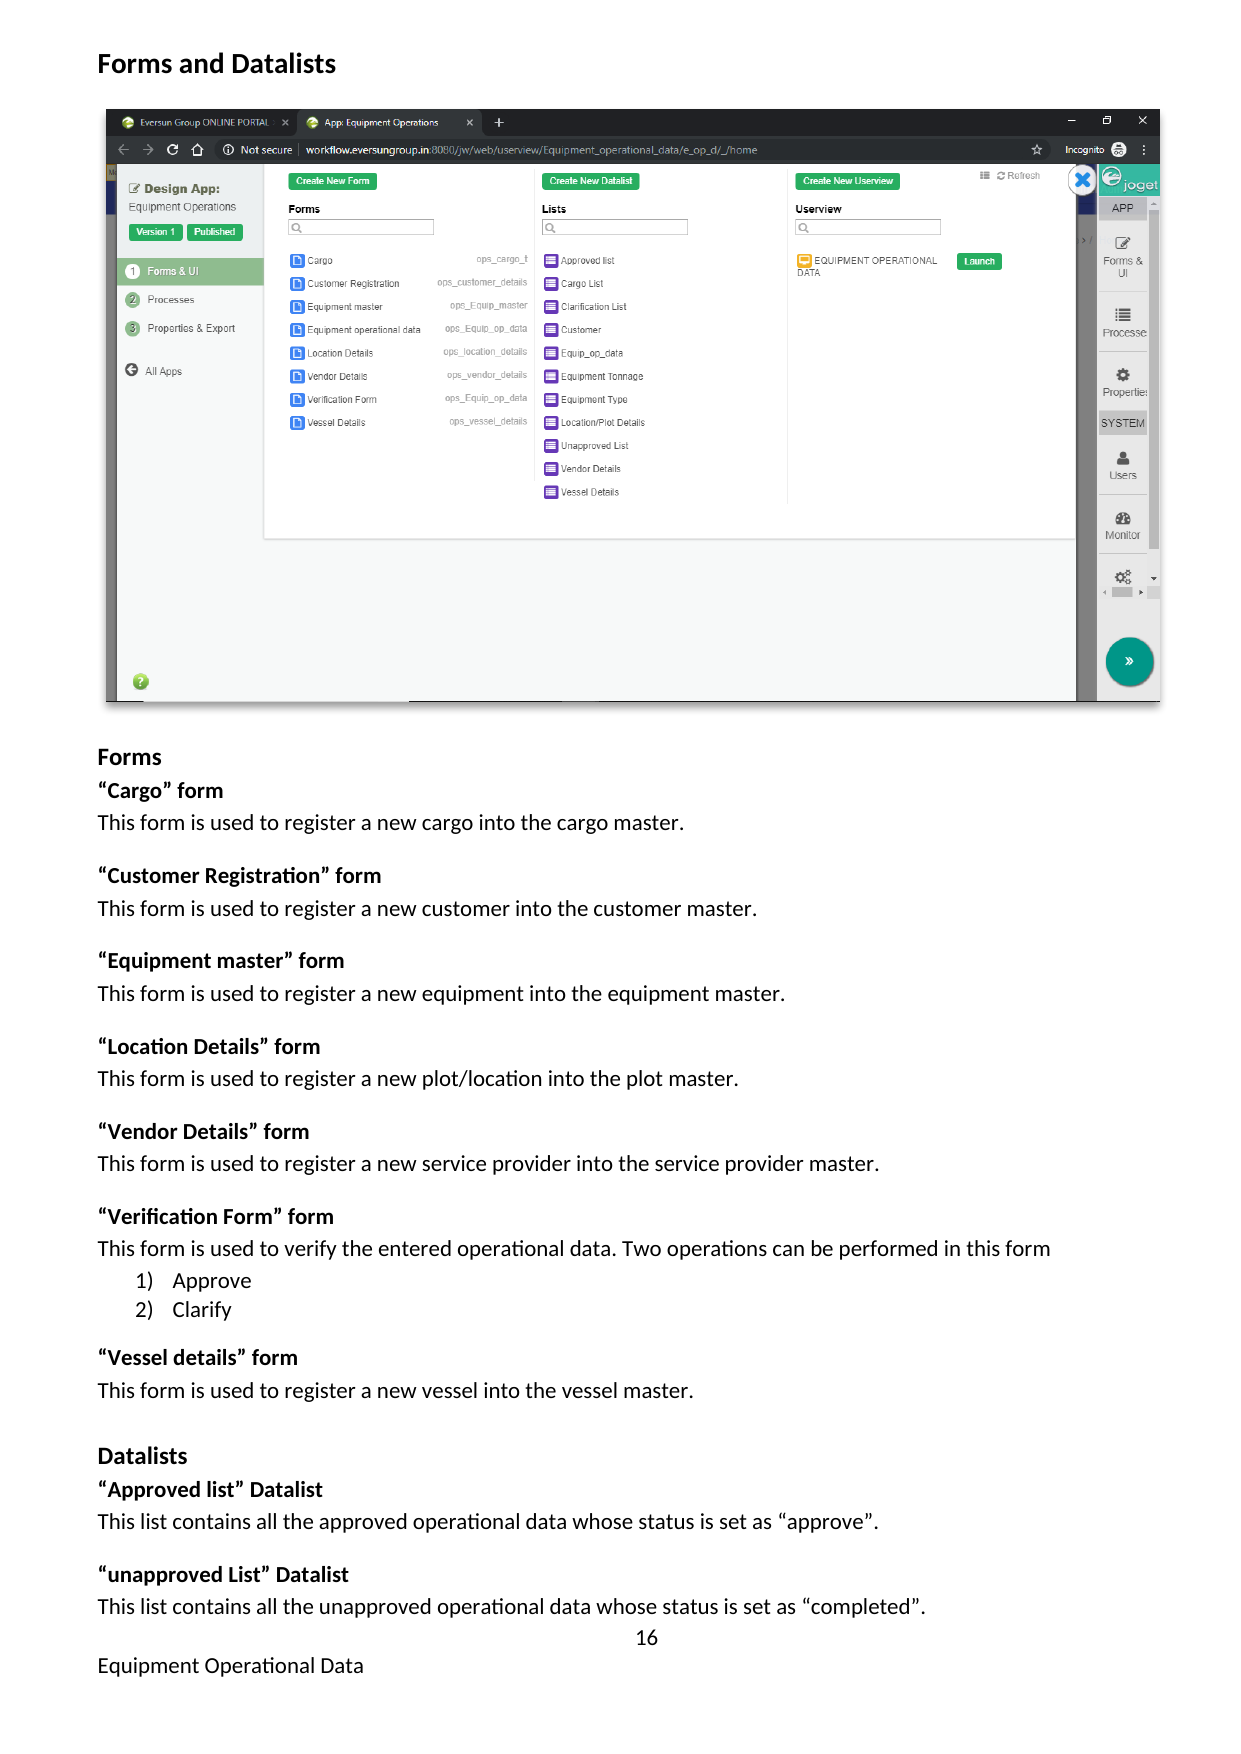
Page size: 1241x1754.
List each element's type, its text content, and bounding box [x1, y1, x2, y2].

text This form is used to register a new cargo into the cargo master. [97, 808, 1195, 836]
text Forms [97, 741, 1195, 772]
text This list contains all the approved operational data whose status is set as “approve”. [97, 1507, 1195, 1535]
text This list contains all the unapproved operational data whose status is set as “completed”. [97, 1592, 1195, 1621]
text This form is used to register a new plot/location into the plot master. [97, 1064, 1195, 1092]
text This form is used to verify the entered operational data. Two operations can be performed in this form [97, 1234, 1195, 1262]
text “Location Details” form [97, 1032, 1195, 1060]
text “Verification Form” form [97, 1202, 1195, 1230]
text Datalists [97, 1440, 1195, 1471]
text Forms and Datalists [97, 45, 1195, 81]
text “Vendor Details” form [97, 1117, 1195, 1145]
text “Approved list” Datalist [97, 1475, 1195, 1503]
text This form is used to register a new customer into the customer master. [97, 894, 1195, 922]
picture [106, 109, 1160, 702]
text This form is used to register a new vessel into the vessel master. [97, 1376, 1195, 1404]
text “Customer Registration” form [97, 861, 1195, 889]
text “Equipment master” form [97, 947, 1195, 975]
text This form is used to register a new service provider into the service provider master. [97, 1149, 1195, 1177]
text This form is used to register a new equipment into the equipment master. [97, 979, 1195, 1007]
text “Vessel details” form [97, 1343, 1195, 1372]
list Clarify [135, 1295, 1195, 1323]
text “unapproved List” Datalist [97, 1560, 1195, 1588]
text “Cargo” form [97, 776, 1195, 804]
list Approve [135, 1267, 1195, 1295]
